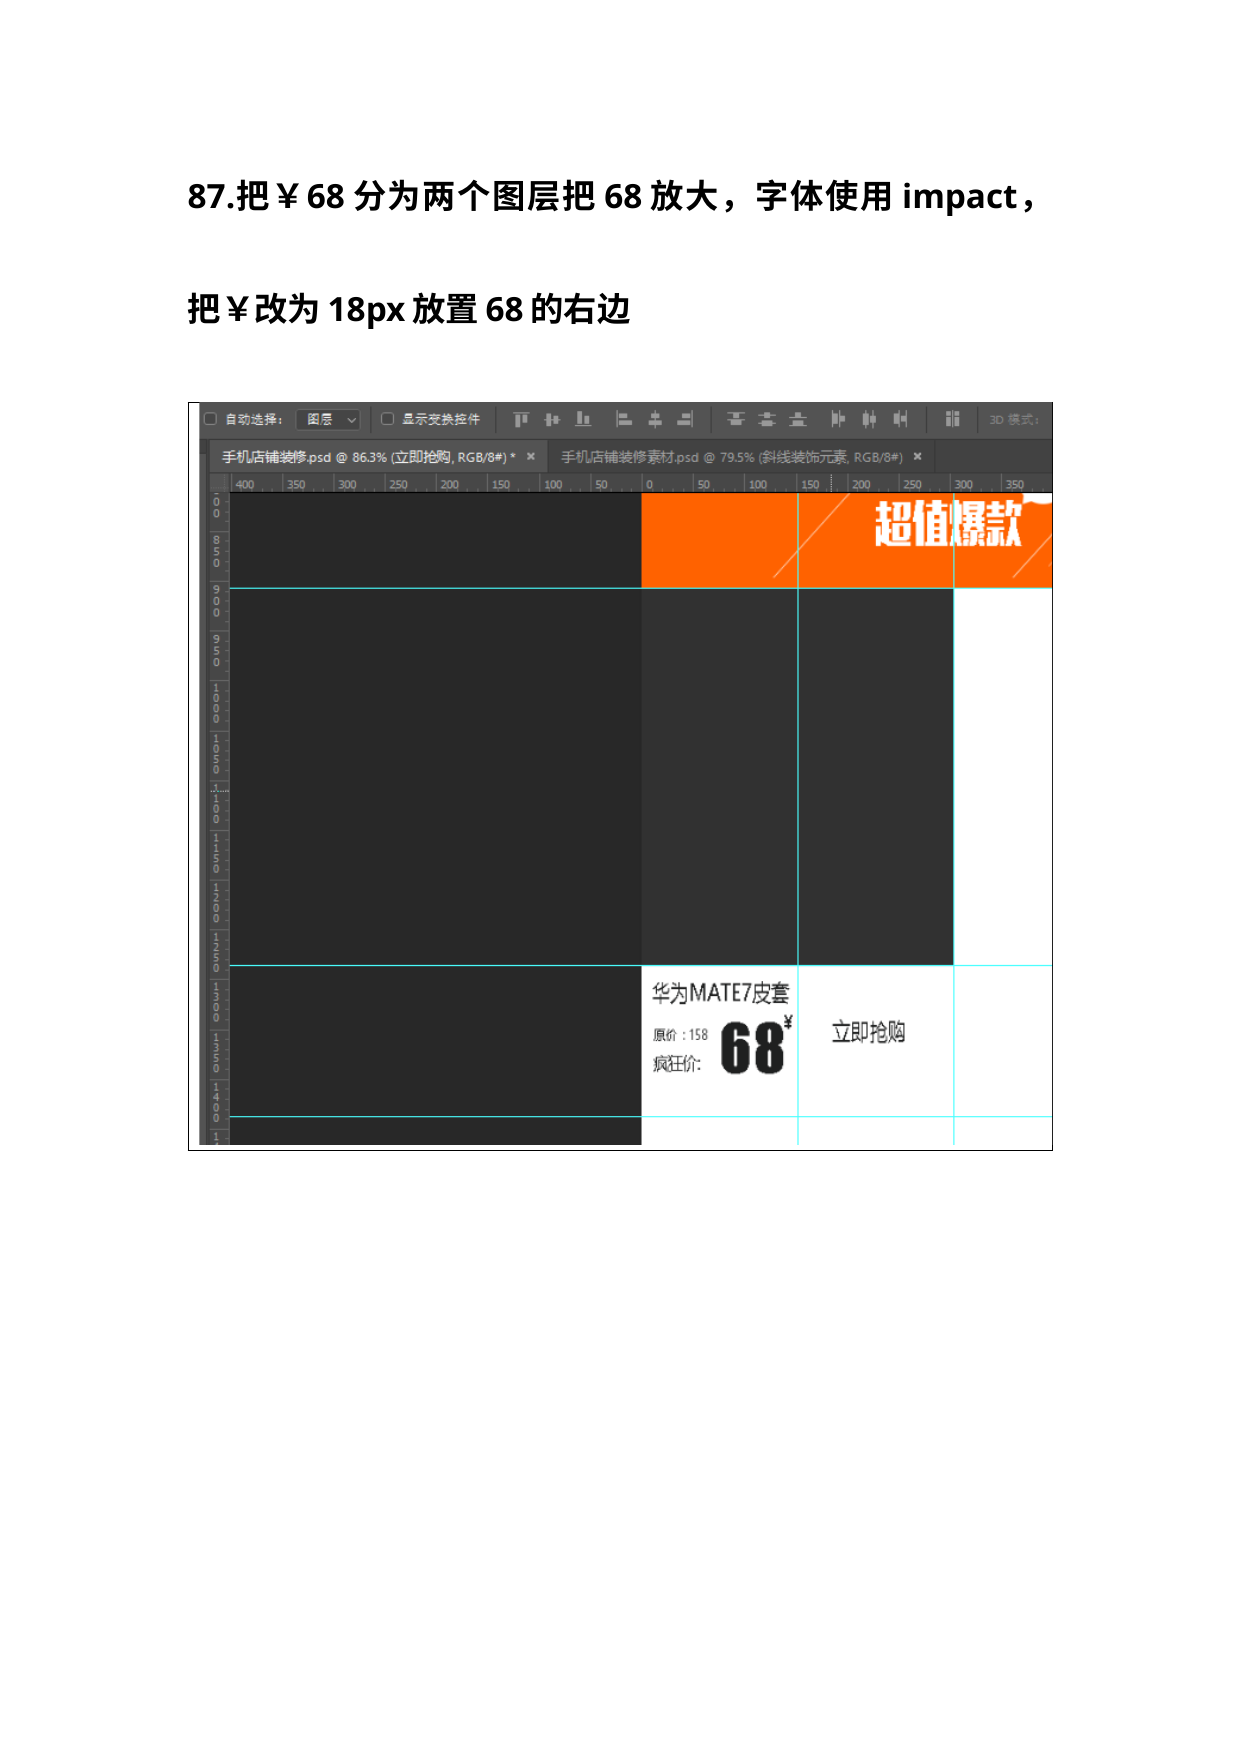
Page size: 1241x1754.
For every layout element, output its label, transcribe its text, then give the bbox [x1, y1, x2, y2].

picture [199, 402, 1053, 1145]
table_header [189, 403, 1052, 1150]
subtitle 87.把￥68分为两个图层把68放大，字体使用impact，把￥改为18px放置68的右边 [187, 162, 1053, 339]
